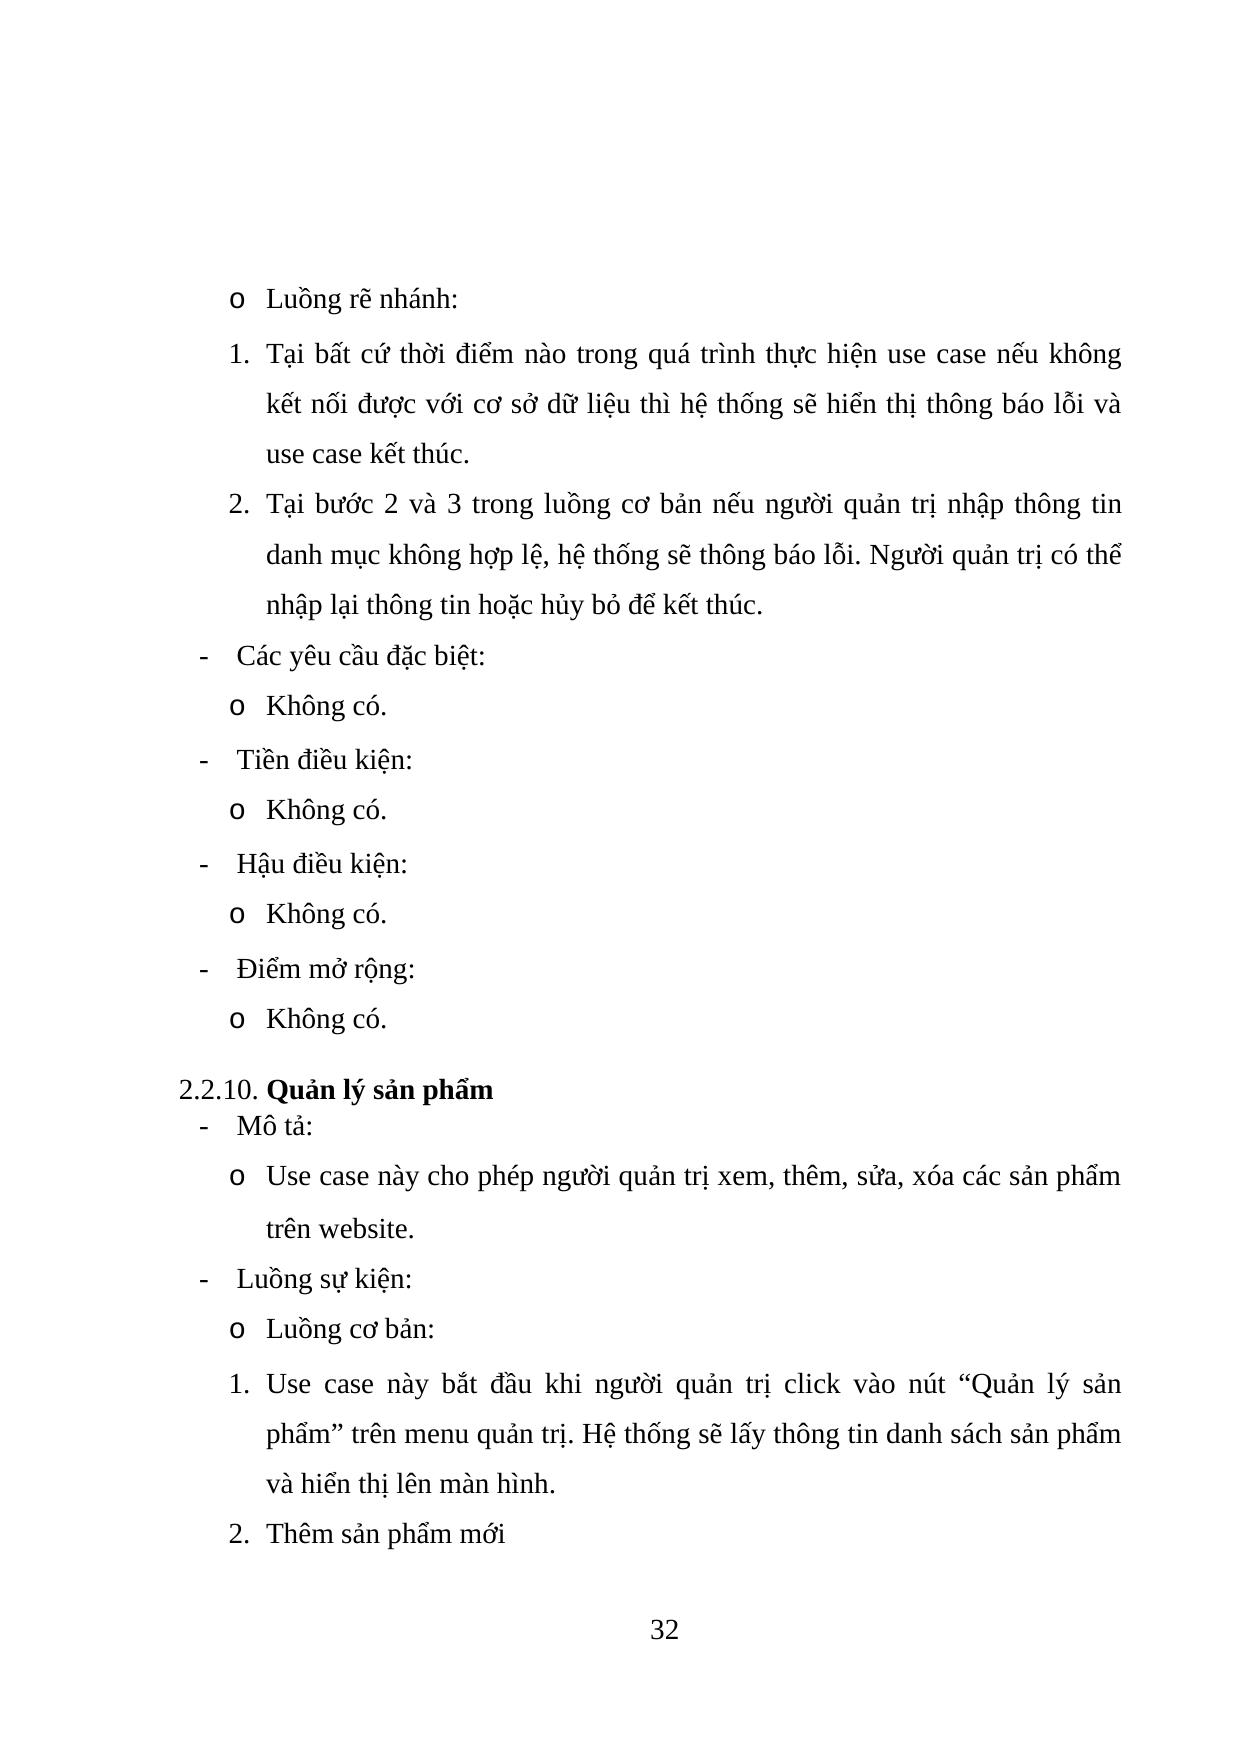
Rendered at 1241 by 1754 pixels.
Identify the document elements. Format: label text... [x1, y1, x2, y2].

list Không có. [228, 1001, 1122, 1037]
list Không có. [228, 792, 1122, 828]
list Use case này bắt đầu khi người quản trị click vào nút “Quản lý sản phẩm” trên menu quản trị. Hệ thống sẽ lấy thông tin danh sách sản phẩm và hiển thị lên màn hình. [228, 1366, 1122, 1500]
subtitle Quản lý sản phẩm [266, 1072, 1122, 1105]
list Tại bất cứ thời điểm nào trong quá trình thực hiện use case nếu không kết nối được với cơ sở dữ liệu thì hệ thống sẽ hiển thị thông báo lỗi và use case kết thúc. [228, 336, 1122, 470]
list Thêm sản phẩm mới [228, 1517, 1122, 1550]
list Use case này cho phép người quản trị xem, thêm, sửa, xóa các sản phẩm trên website. [228, 1158, 1122, 1244]
list Không có. [228, 688, 1122, 724]
list Hậu điều kiện: [199, 846, 1122, 880]
list Luồng sự kiện: [199, 1261, 1122, 1295]
list Không có. [228, 897, 1122, 933]
list Luồng rẽ nhánh: [228, 282, 1122, 318]
list Tiền điều kiện: [199, 742, 1122, 776]
list Điểm mở rộng: [199, 951, 1122, 984]
list Các yêu cầu đặc biệt: [199, 638, 1122, 671]
list Tại bước 2 và 3 trong luồng cơ bản nếu người quản trị nhập thông tin danh mục không hợp lệ, hệ thống sẽ thông báo lỗi. Người quản trị có thể nhập lại thông tin hoặc hủy bỏ để kết thúc. [228, 487, 1122, 621]
list Luồng cơ bản: [228, 1312, 1122, 1348]
list Mô tả: [199, 1108, 1122, 1141]
